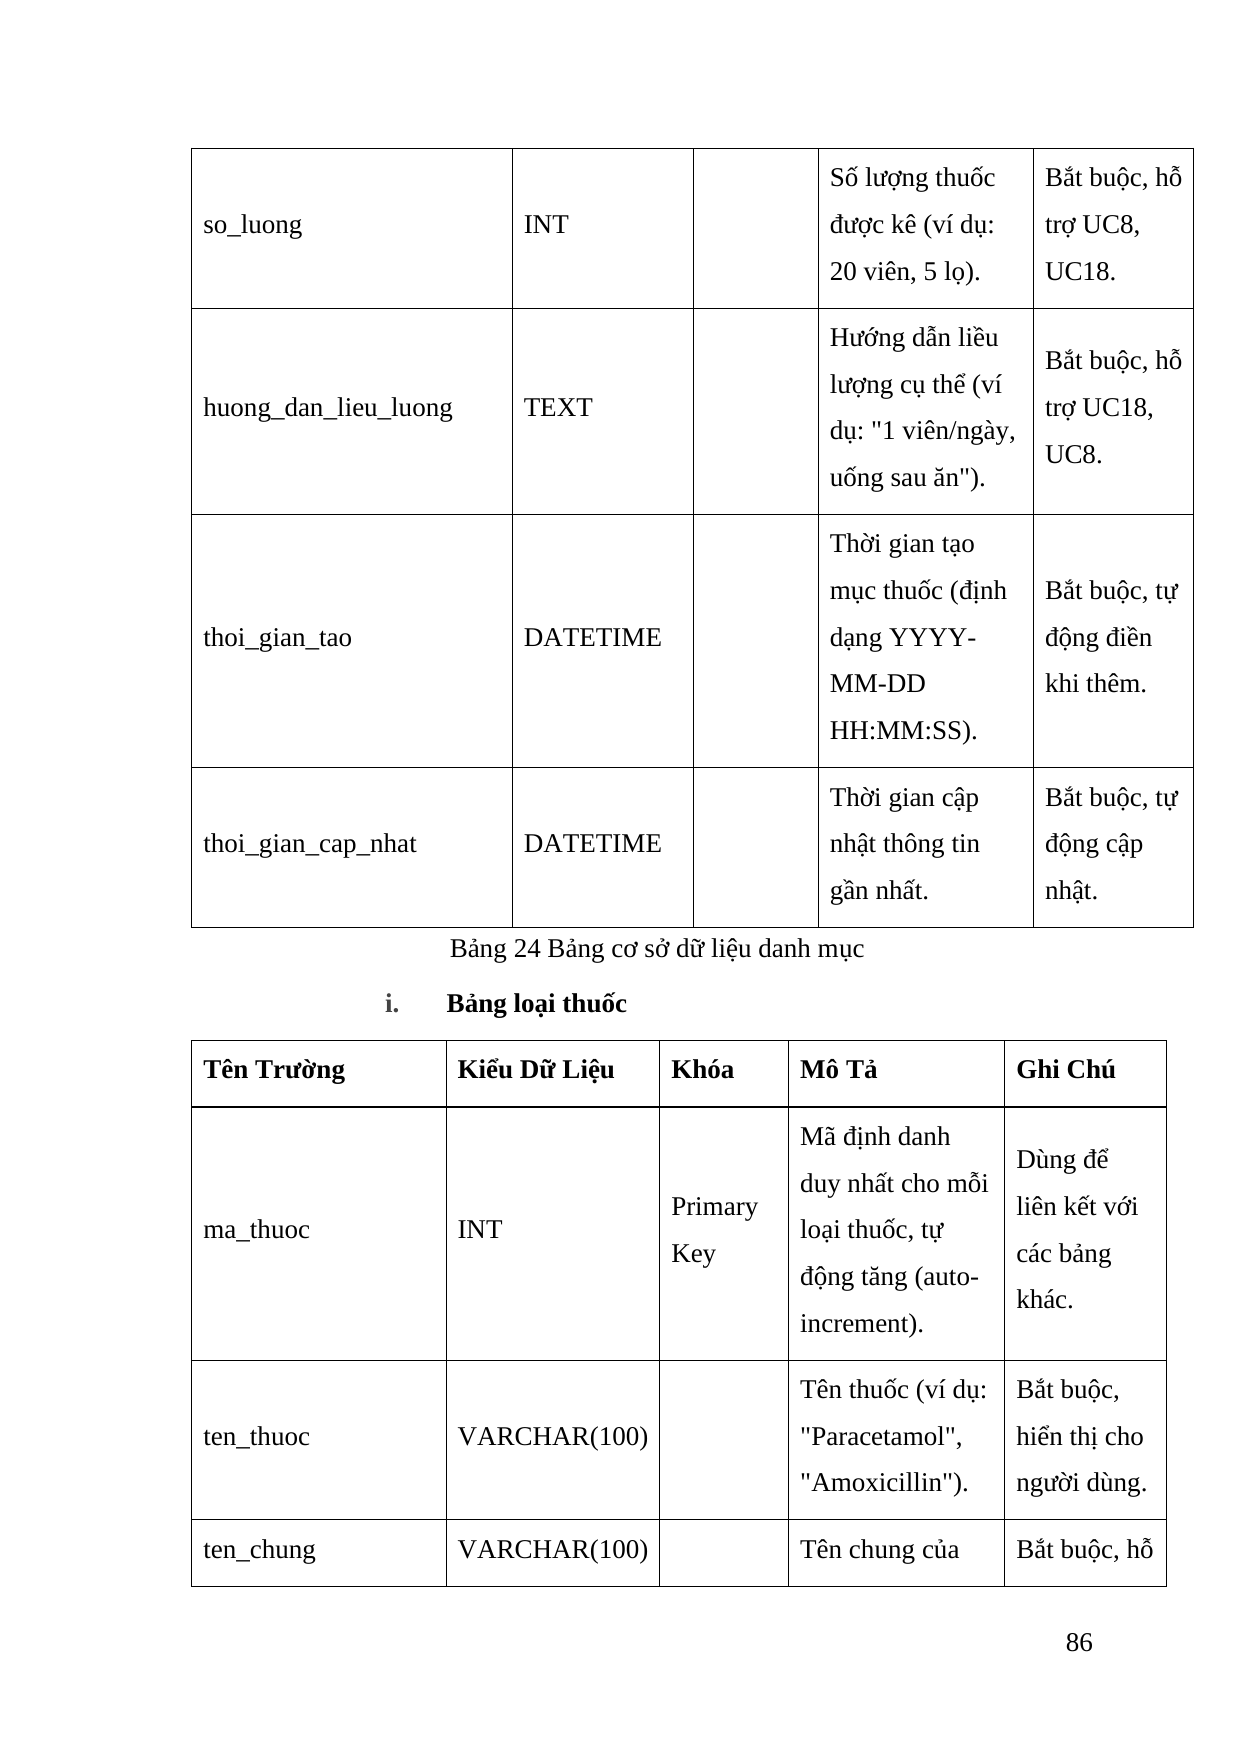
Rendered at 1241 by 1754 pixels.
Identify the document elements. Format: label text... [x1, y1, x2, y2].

table_header Kiểu Dữ Liệu [447, 1041, 659, 1106]
table_cell Tên thuốc (ví dụ: "Paracetamol", "Amoxicillin"). [789, 1361, 1004, 1519]
table_header Khóa [660, 1041, 788, 1106]
table_cell [694, 309, 818, 514]
table_cell ten_thuoc [192, 1361, 446, 1519]
table_cell [694, 768, 818, 927]
table_cell huong_dan_lieu_luong [192, 309, 512, 514]
table_cell [694, 515, 818, 767]
table_cell Bắt buộc, hỗ trợ UC8, UC18. [1034, 149, 1193, 307]
table_cell Hướng dẫn liều lượng cụ thể (ví dụ: "1 viên/ngày, uống sau ăn"). [819, 309, 1033, 514]
table_cell ten_chung [192, 1520, 446, 1586]
table_header Mô Tả [789, 1041, 1004, 1106]
table_header Tên Trường [192, 1041, 446, 1106]
table_cell VARCHAR(100) [447, 1361, 659, 1519]
table_cell Bắt buộc, tự động cập nhật. [1034, 768, 1193, 927]
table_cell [789, 1520, 1004, 1586]
table_cell so_luong [192, 149, 512, 307]
table_cell Bắt buộc, hiển thị cho người dùng. [1005, 1361, 1166, 1519]
table_cell thoi_gian_tao [192, 515, 512, 767]
table_header Ghi Chú [1005, 1041, 1166, 1106]
table_cell VARCHAR(100) [447, 1520, 659, 1586]
table_cell Primary Key [660, 1108, 788, 1359]
table_cell ma_thuoc [192, 1108, 446, 1359]
table_cell thoi_gian_cap_nhat [192, 768, 512, 927]
table_cell [660, 1361, 788, 1519]
table_cell DATETIME [513, 768, 693, 927]
table_cell Thời gian tạo mục thuốc (định dạng YYYY-MM-DD HH:MM:SS). [819, 515, 1033, 767]
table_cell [1005, 1520, 1166, 1586]
table_cell [660, 1520, 788, 1586]
table_cell INT [447, 1108, 659, 1359]
table_cell Số lượng thuốc được kê (ví dụ: 20 viên, 5 lọ). [819, 149, 1033, 307]
table_cell INT [513, 149, 693, 307]
table_cell Bắt buộc, tự động điền khi thêm. [1034, 515, 1193, 767]
table_cell [694, 149, 818, 307]
table_cell TEXT [513, 309, 693, 514]
table_cell Mã định danh duy nhất cho mỗi loại thuốc, tự động tăng (auto-increment). [789, 1108, 1004, 1359]
table_cell DATETIME [513, 515, 693, 767]
table_cell Bắt buộc, hỗ trợ UC18, UC8. [1034, 309, 1193, 514]
table_cell Dùng để liên kết với các bảng khác. [1005, 1108, 1166, 1359]
subtitle Bảng loại thuốc [310, 987, 1092, 1018]
table_cell Thời gian cập nhật thông tin gần nhất. [819, 768, 1033, 927]
